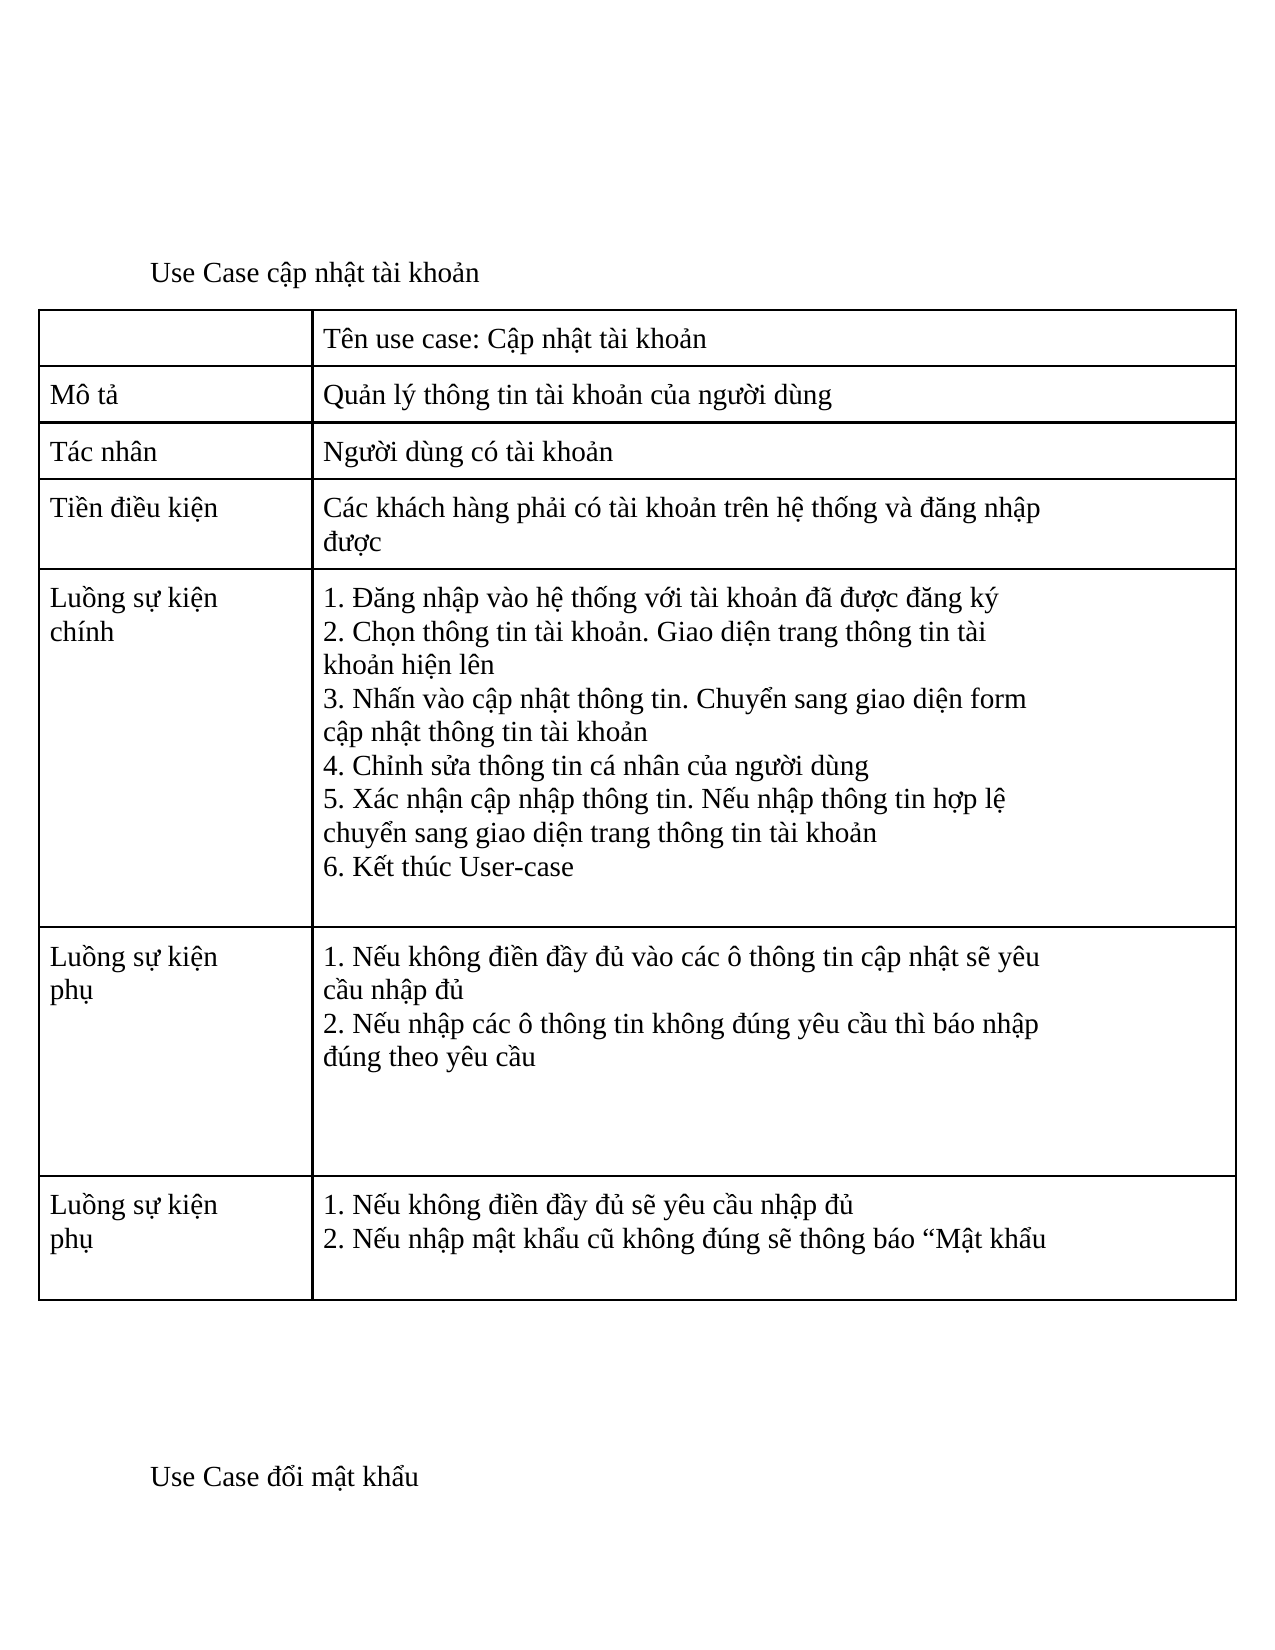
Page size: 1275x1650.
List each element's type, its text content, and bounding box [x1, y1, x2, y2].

text Use Case đổi mật khẩu [150, 1459, 1125, 1492]
table_cell Luồng sự kiện chính [40, 570, 311, 926]
table_cell Quản lý thông tin tài khoản của người dùng [314, 367, 1235, 421]
table_cell Luồng sự kiện phụ [40, 928, 311, 1175]
text Use Case cập nhật tài khoản [150, 256, 1125, 289]
table_cell Các khách hàng phải có tài khoản trên hệ thống và đăng nhập được [314, 480, 1235, 568]
table_cell Luồng sự kiện phụ [40, 1177, 311, 1298]
table_cell 1. Nếu không điền đầy đủ sẽ yêu cầu nhập đủ 2. Nếu nhập mật khẩu cũ không đúng sẽ thông báo “Mật khẩu [314, 1177, 1235, 1298]
table_header Tên use case: Cập nhật tài khoản [314, 311, 1235, 365]
table_cell Tiền điều kiện [40, 480, 311, 568]
table_cell Mô tả [40, 367, 311, 421]
table_cell Người dùng có tài khoản [314, 424, 1235, 478]
table_header [40, 311, 311, 365]
table_cell Tác nhân [40, 424, 311, 478]
table_cell 1. Nếu không điền đầy đủ vào các ô thông tin cập nhật sẽ yêu cầu nhập đủ 2. Nếu nhập các ô thông tin không đúng yêu cầu thì báo nhập đúng theo yêu cầu [314, 928, 1235, 1175]
table_cell 1. Đăng nhập vào hệ thống với tài khoản đã được đăng ký 2. Chọn thông tin tài khoản. Giao diện trang thông tin tài khoản hiện lên 3. Nhấn vào cập nhật thông tin. Chuyển sang giao diện form cập nhật thông tin tài khoản 4. Chỉnh sửa thông tin cá nhân của người dùng 5. Xác nhận cập nhập thông tin. Nếu nhập thông tin hợp lệ chuyển sang giao diện trang thông tin tài khoản 6. Kết thúc User-case [314, 570, 1235, 926]
